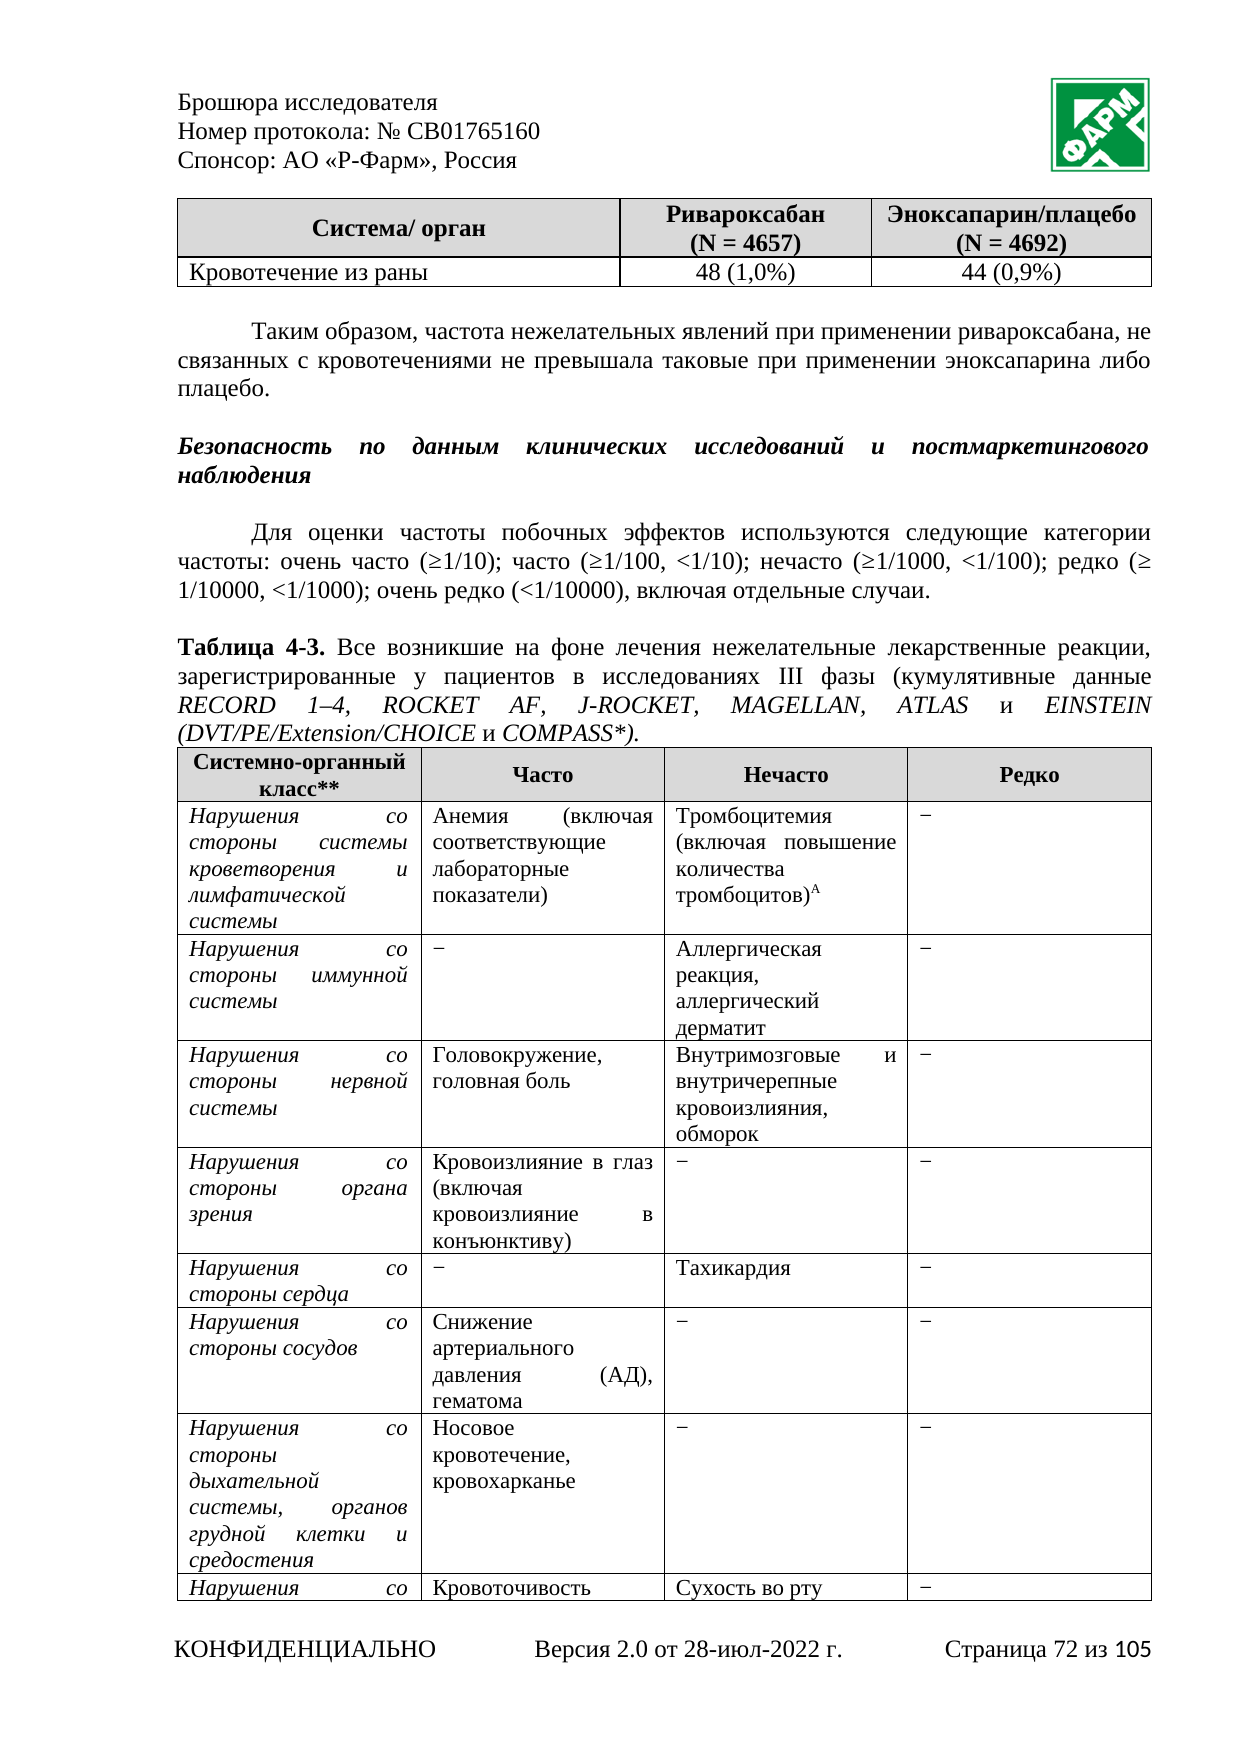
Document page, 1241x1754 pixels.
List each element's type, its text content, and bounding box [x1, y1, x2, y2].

table_header Системно-органный класс** [178, 748, 421, 801]
table_cell Снижение артериального давления (АД), гематома [422, 1308, 664, 1413]
table_cell − [908, 1148, 1151, 1253]
picture [1046, 73, 1152, 174]
table_cell − [665, 1148, 907, 1253]
table_cell − [665, 1308, 907, 1413]
table_cell − [908, 802, 1151, 934]
table_header Система/ орган [178, 199, 619, 256]
table_cell Сухость во рту [665, 1574, 907, 1600]
table_cell Нарушения со стороны ЖКТ [178, 1574, 421, 1600]
table_cell − [422, 935, 664, 1040]
table_cell − [908, 1574, 1151, 1600]
table_cell Нарушения со стороны иммунной системы [178, 935, 421, 1040]
table_cell Тахикардия [665, 1254, 907, 1307]
table_cell Внутримозговые и внутричерепные кровоизлияния, обморок [665, 1041, 907, 1147]
text Таблица 4-3. Все возникшие на фоне лечения нежелательные лекарственные реакции, зарегистрированные у пациентов в исследованиях III фазы (кумулятивные данные RECORD 1–4, ROCKET AF, J-ROCKET, MAGELLAN, ATLAS и EINSTEIN (DVT/PE/Extension/CHOICE и COMPASS*). [177, 632, 1152, 747]
table_cell − [908, 935, 1151, 1040]
table_cell Нарушения со стороны нервной системы [178, 1041, 421, 1147]
table_cell Нарушения со стороны сосудов [178, 1308, 421, 1413]
table_cell Нарушения со стороны органа зрения [178, 1148, 421, 1253]
table_cell − [665, 1414, 907, 1572]
table_cell Нарушения со стороны системы кроветворения и лимфатической системы [178, 802, 421, 934]
table_cell Нарушения со стороны дыхательной системы, органов грудной клетки и средостения [178, 1414, 421, 1572]
table_header Редко [908, 748, 1151, 801]
table_cell Нарушения со стороны сердца [178, 1254, 421, 1307]
table_cell 48 (1,0%) [621, 258, 871, 286]
table_cell Анемия (включая соответствующие лабораторные показатели) [422, 802, 664, 934]
table_cell Аллергическая реакция, аллергический дерматит [665, 935, 907, 1040]
table_cell Кровоизлияние в глаз (включая кровоизлияние в конъюнктиву) [422, 1148, 664, 1253]
table_cell − [908, 1308, 1151, 1413]
text Таким образом, частота нежелательных явлений при применении ривароксабана, не связанных с кровотечениями не превышала таковые при применении эноксапарина либо плацебо. [177, 316, 1152, 402]
table_cell Кровотечение из раны [178, 258, 619, 286]
table_cell − [908, 1041, 1151, 1147]
table_header Ривароксабан (N = 4657) [621, 199, 871, 256]
table_cell Головокружение, головная боль [422, 1041, 664, 1147]
table_cell − [908, 1254, 1151, 1307]
table_header Часто [422, 748, 664, 801]
table_cell − [908, 1414, 1151, 1572]
table_cell 44 (0,9%) [872, 258, 1151, 286]
table_cell Тромбоцитемия (включая повышение количества тромбоцитов)А [665, 802, 907, 934]
table_header Нечасто [665, 748, 907, 801]
table_cell − [422, 1254, 664, 1307]
table_header Эноксапарин/плацебо (N = 4692) [872, 199, 1151, 256]
text Для оценки частоты побочных эффектов используются следующие категории частоты: очень часто (1/10); часто (1/100, <1/10); нечасто (1/1000, <1/100); редко (1/10000, <1/1000); очень редко (<1/10000), включая отдельные случаи. [177, 517, 1152, 603]
table_cell Носовое кровотечение, кровохарканье [422, 1414, 664, 1572]
text Безопасность по данным клинических исследований и постмаркетингового наблюдения [177, 431, 1152, 488]
